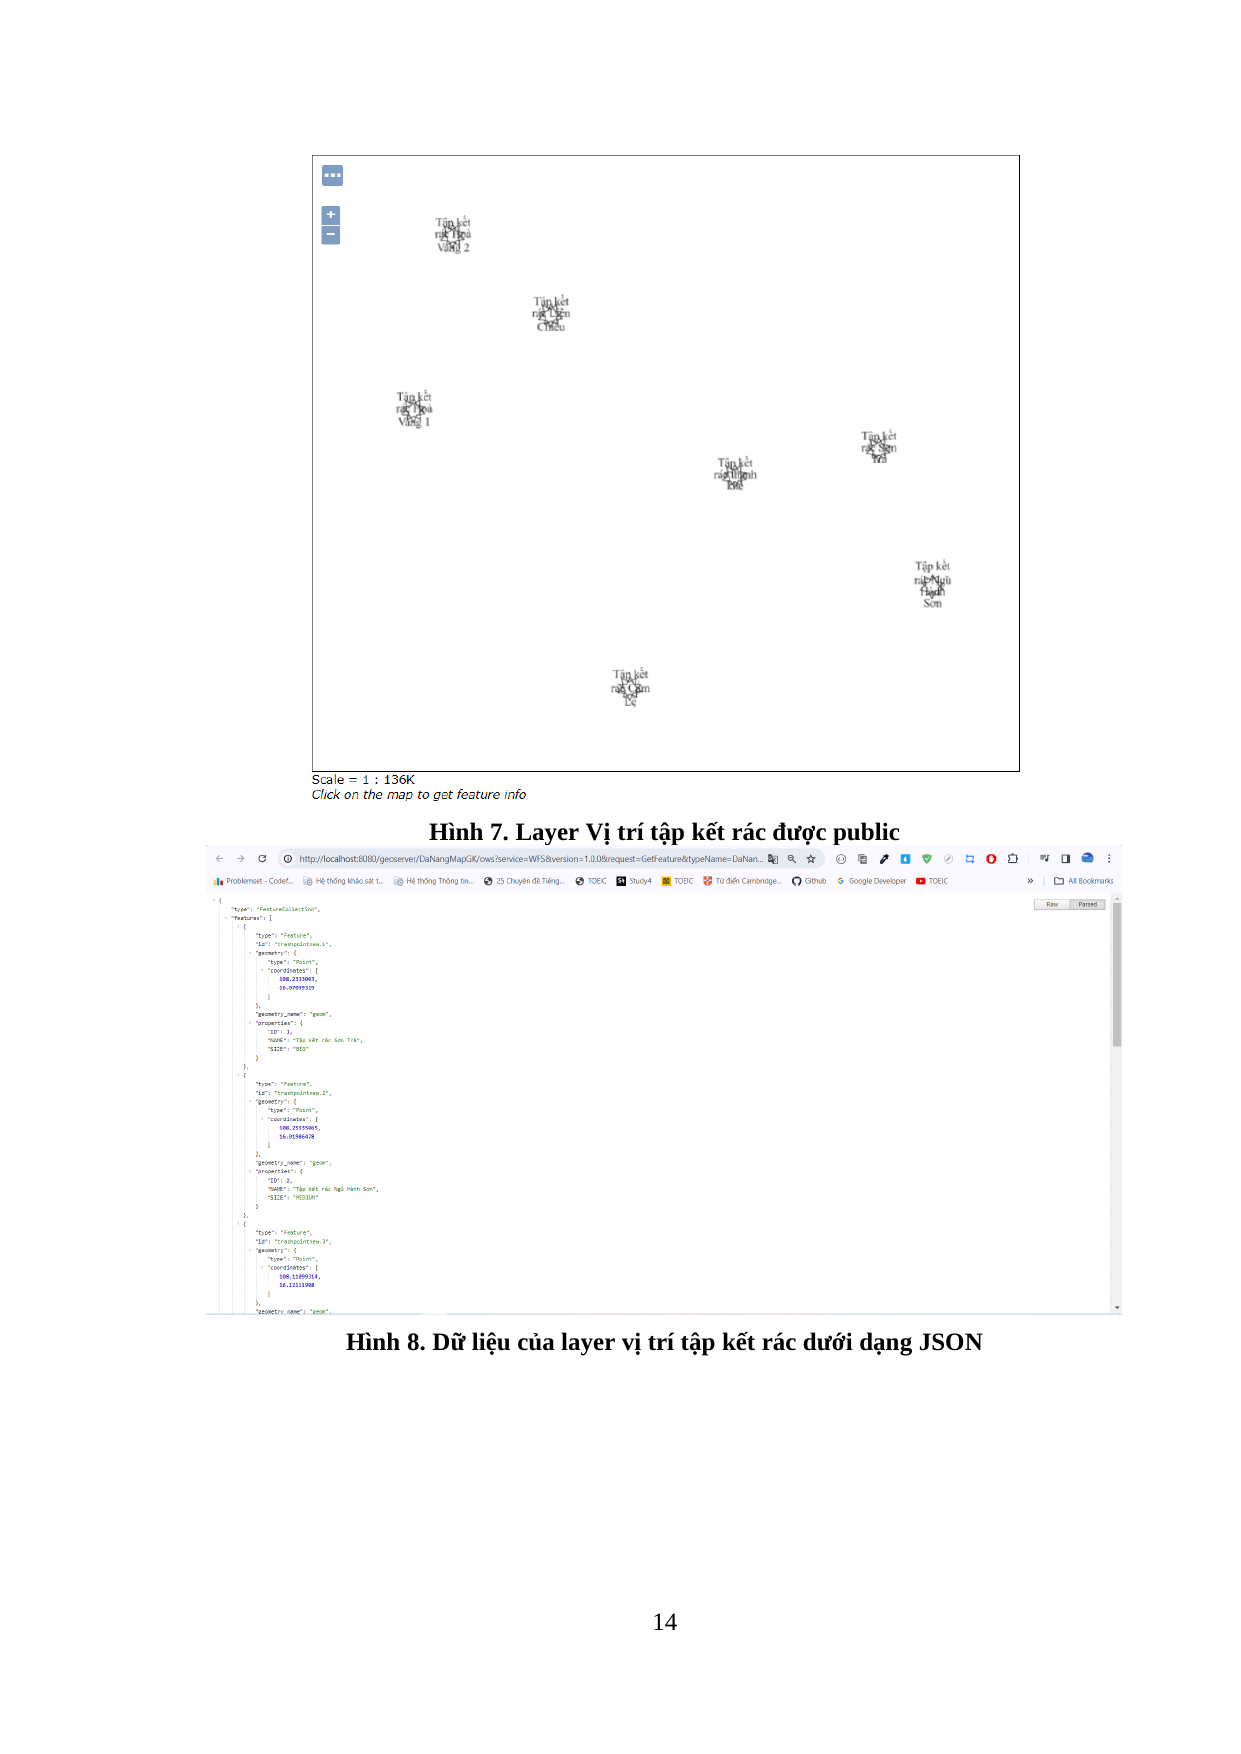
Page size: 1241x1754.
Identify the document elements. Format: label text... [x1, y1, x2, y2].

text Hình 8. Dữ liệu của layer vị trí tập kết rác dưới dạng JSON [207, 1327, 1122, 1356]
picture [206, 845, 1122, 1315]
picture [304, 147, 1025, 804]
text Hình 7. Layer Vị trí tập kết rác được public [207, 817, 1122, 845]
